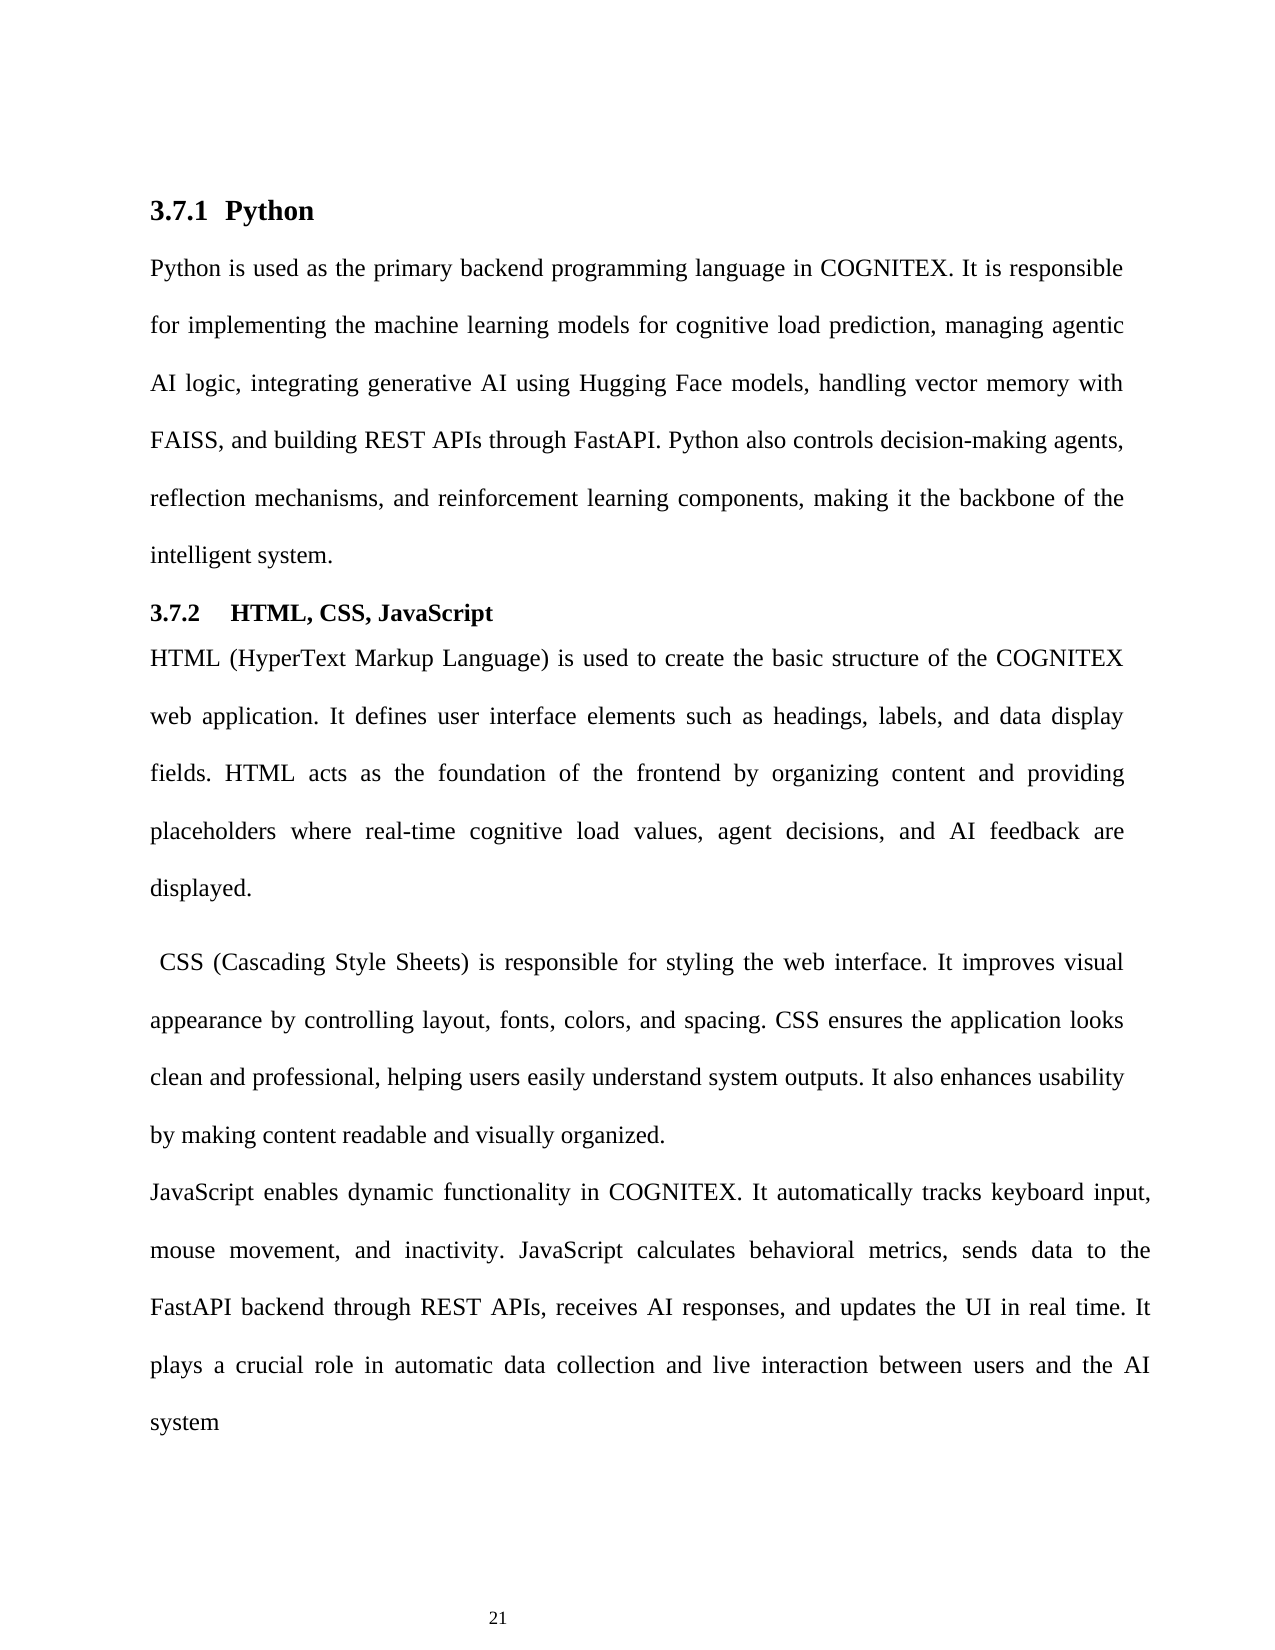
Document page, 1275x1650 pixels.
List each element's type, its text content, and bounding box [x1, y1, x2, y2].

list Python is used as the primary backend programming language in COGNITEX. It is responsible for implementing the machine learning models for cognitive load prediction, managing agentic AI logic, integrating generative AI using Hugging Face models, handling vector memory with FAISS, and building REST APIs through FastAPI. Python also controls decision-making agents, reflection mechanisms, and reinforcement learning components, making it the backbone of the intelligent system. [150, 253, 1125, 569]
subtitle Python [150, 193, 1152, 226]
text JavaScript enables dynamic functionality in COGNITEX. It automatically tracks keyboard input, mouse movement, and inactivity. JavaScript calculates behavioral metrics, sends data to the FastAPI backend through REST APIs, receives AI responses, and updates the UI in real time. It plays a crucial role in automatic data collection and live interaction between users and the AI system [150, 1177, 1152, 1436]
text HTML (HyperText Markup Language) is used to create the basic structure of the COGNITEX web application. It defines user interface elements such as headings, labels, and data display fields. HTML acts as the foundation of the frontend by organizing content and providing placeholders where real-time cognitive load values, agent decisions, and AI feedback are displayed. [150, 643, 1126, 902]
text CSS (Cascading Style Sheets) is responsible for styling the web interface. It improves visual appearance by controlling layout, fonts, colors, and spacing. CSS ensures the application looks clean and professional, helping users easily understand system outputs. It also enhances usability by making content readable and visually organized. [150, 947, 1126, 1149]
subtitle HTML, CSS, JavaScript [150, 598, 1152, 627]
